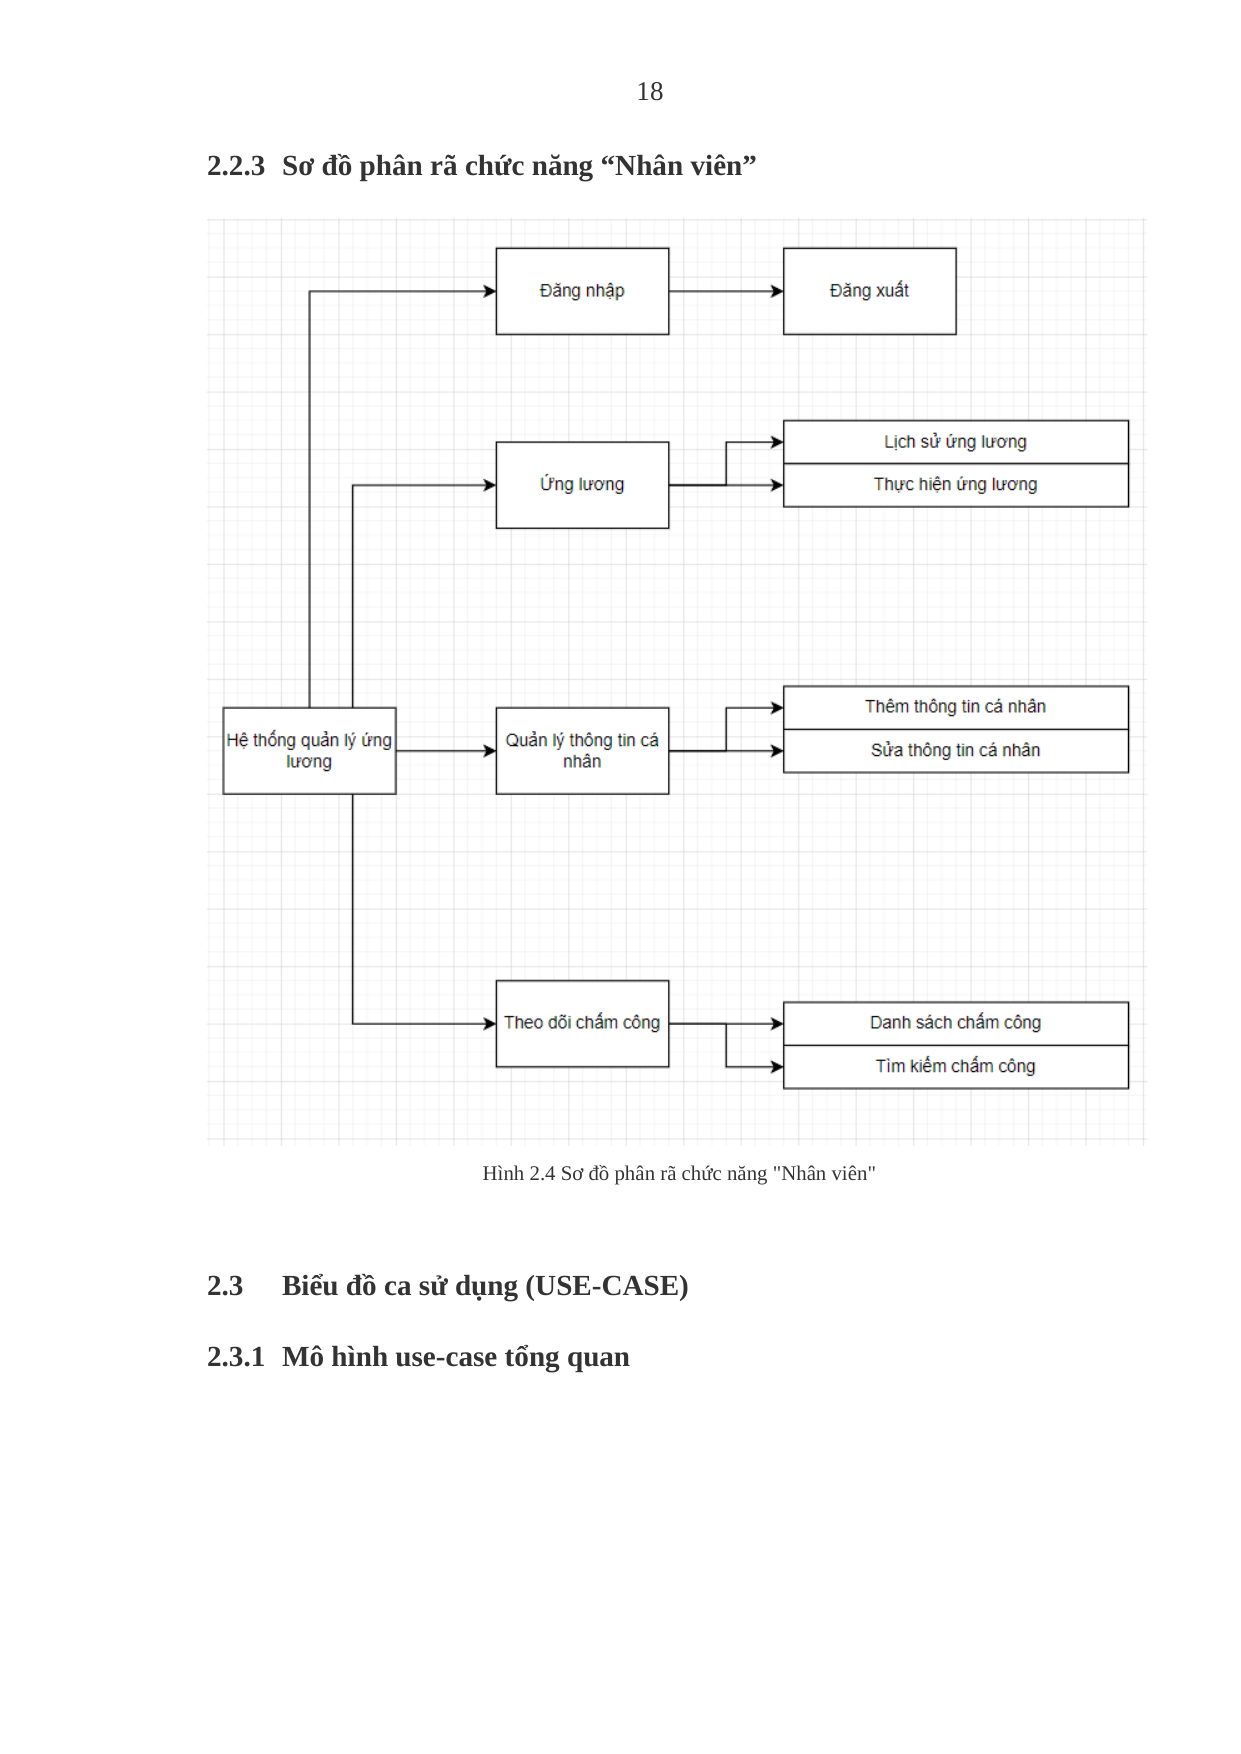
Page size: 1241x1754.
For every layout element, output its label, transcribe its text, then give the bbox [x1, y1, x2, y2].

subtitle Biểu đồ ca sử dụng (USE-CASE) [207, 1268, 1152, 1302]
subtitle Mô hình use-case tổng quan [207, 1339, 1152, 1373]
picture [206, 218, 1148, 1146]
subtitle Sơ đồ phân rã chức năng “Nhân viên” [207, 148, 1152, 181]
